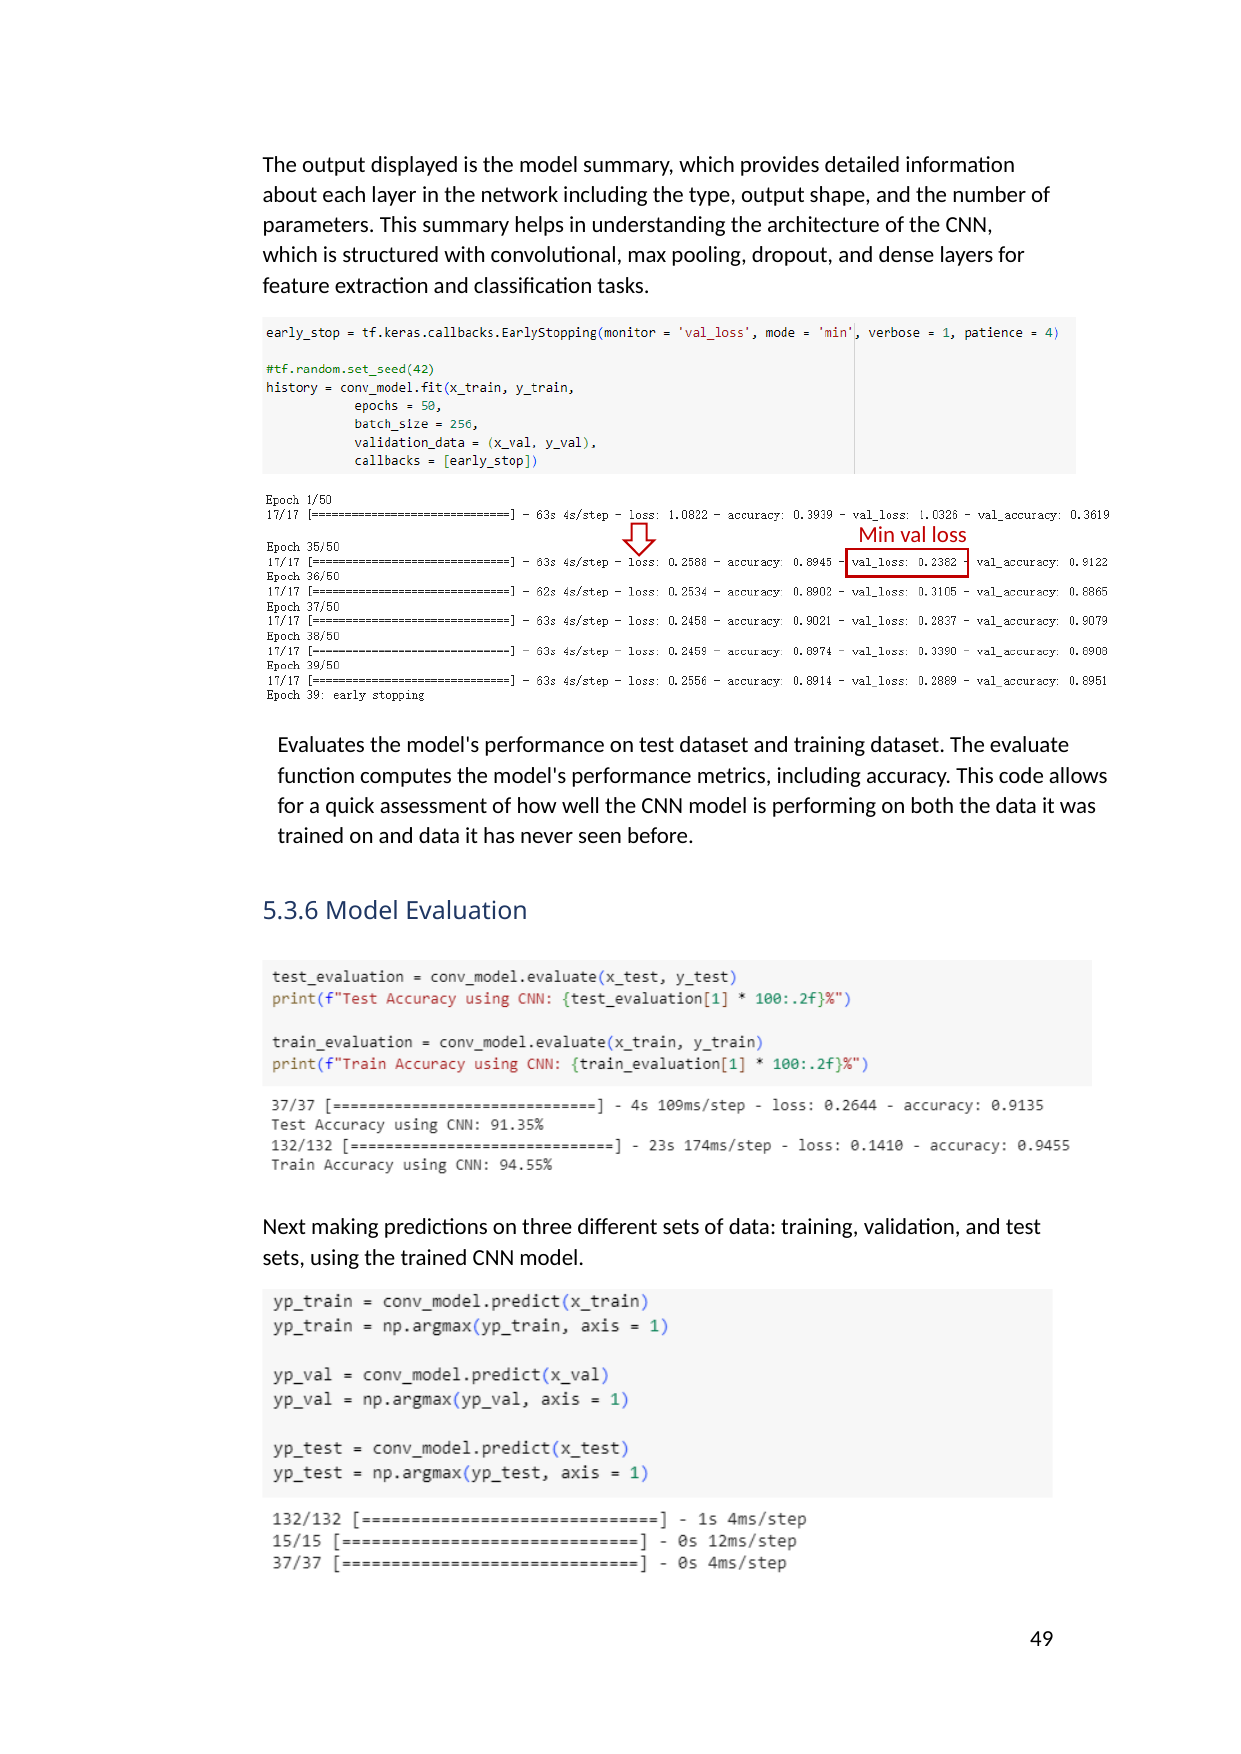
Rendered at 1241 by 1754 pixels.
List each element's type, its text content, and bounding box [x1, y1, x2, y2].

text Next making predictions on three different sets of data: training, validation, and test sets, using the trained CNN model. [262, 1212, 1053, 1271]
picture [629, 542, 649, 552]
picture [262, 492, 1114, 524]
picture [262, 960, 1092, 1194]
text The output displayed is the model summary, which provides detailed information about each layer in the network including the type, output shape, and the number of parameters. This summary helps in understanding the architecture of the CNN, which is structured with convolutional, max pooling, dropout, and dense layers for feature extraction and classification tasks. [262, 150, 1053, 299]
picture [262, 1289, 1053, 1593]
subtitle 5.3.6 Model Evaluation [187, 893, 1053, 927]
picture [262, 542, 1118, 705]
picture [262, 317, 1076, 474]
